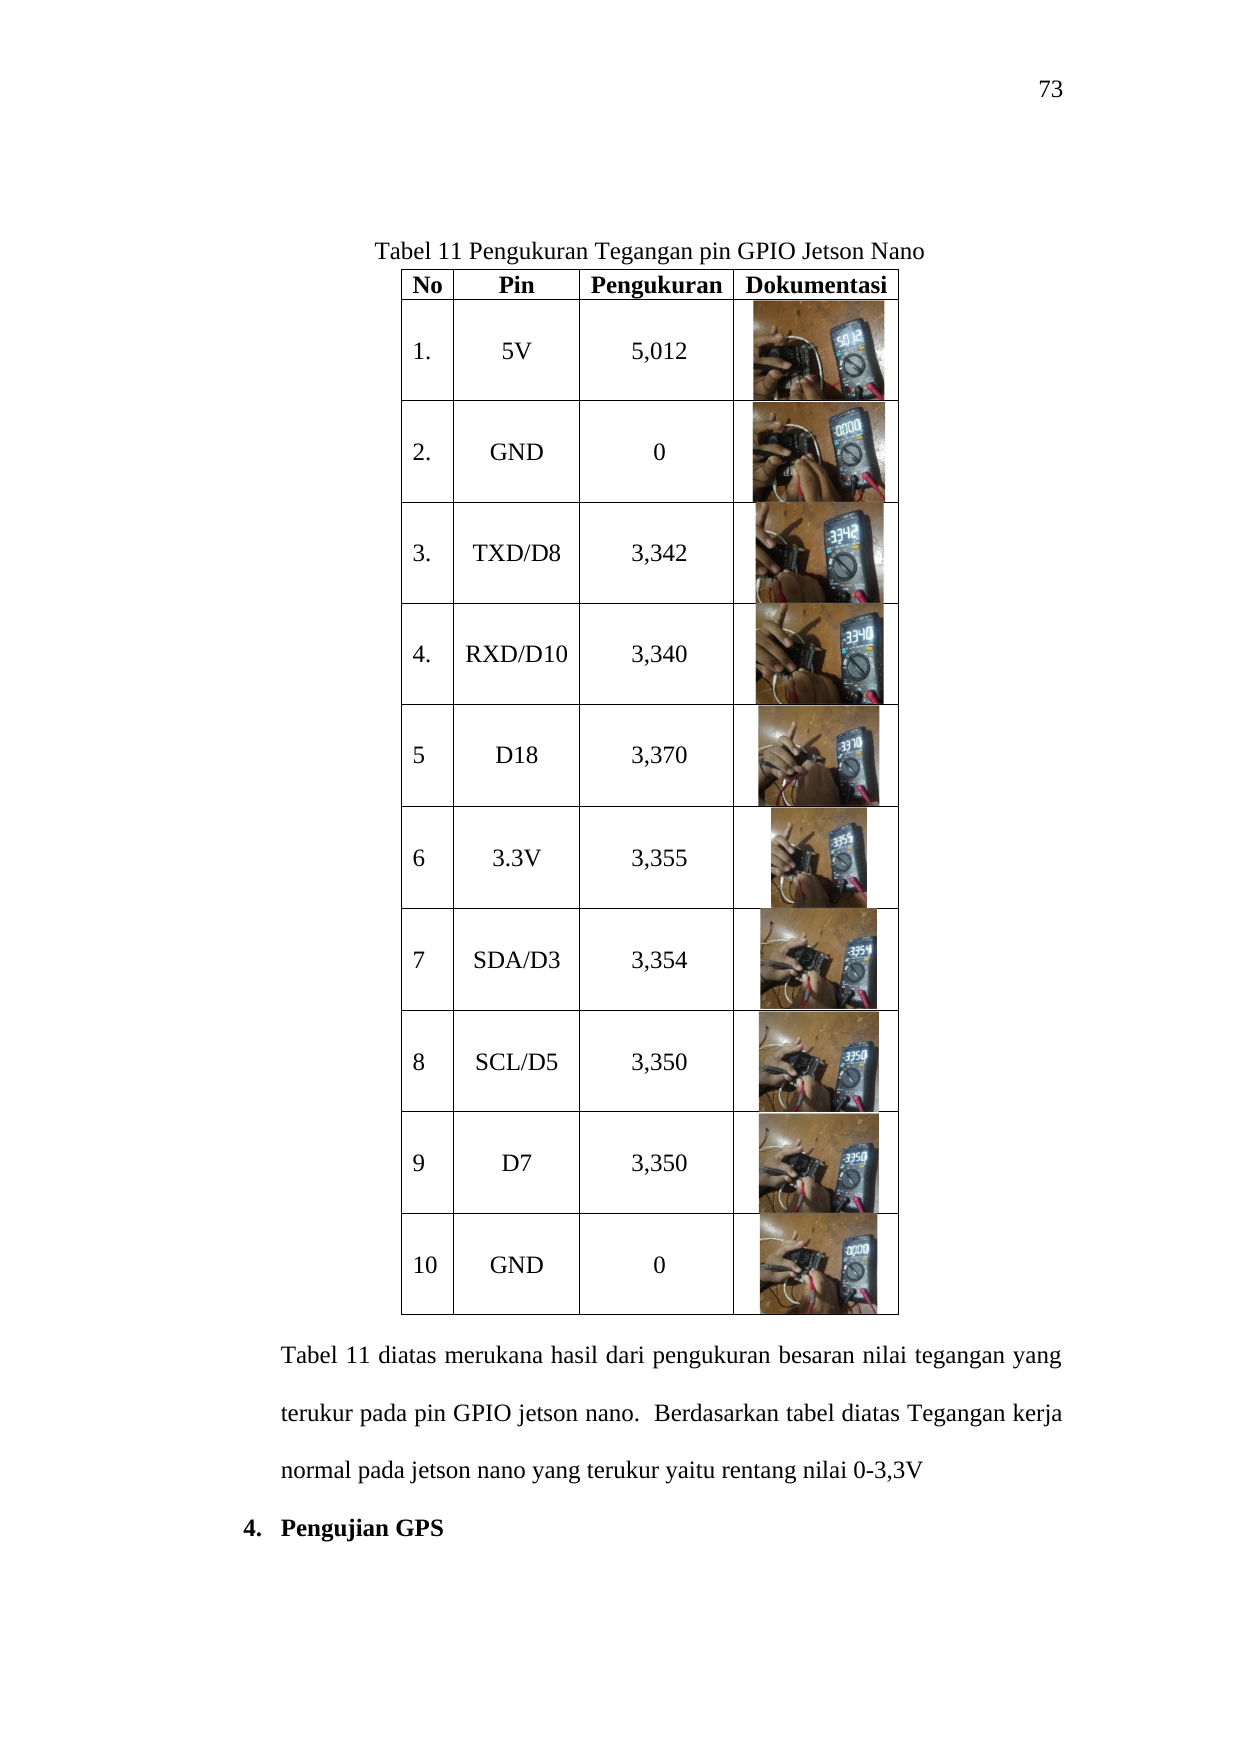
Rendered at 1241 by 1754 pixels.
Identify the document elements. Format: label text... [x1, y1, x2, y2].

table_cell [734, 1112, 898, 1213]
table_cell 9 [402, 1112, 453, 1213]
table_cell [885, 300, 898, 400]
table_cell 1. [402, 300, 453, 400]
table_header Pengukuran [580, 270, 733, 299]
table_cell [734, 604, 755, 703]
table_cell 3. [402, 503, 453, 603]
table_cell [734, 1214, 759, 1314]
table_cell 3,350 [580, 1011, 733, 1111]
picture [758, 1114, 879, 1213]
table_cell RXD/D10 [454, 604, 579, 703]
table_cell GND [454, 1214, 579, 1314]
table_cell D7 [454, 1112, 579, 1213]
table_cell [734, 1011, 758, 1111]
table_cell 3,342 [580, 503, 733, 603]
picture [758, 1012, 879, 1112]
picture [754, 301, 885, 400]
table_cell 3,350 [580, 1112, 733, 1213]
table_cell [734, 807, 771, 908]
table_cell 5V [454, 300, 579, 400]
table_cell 10 [402, 1214, 453, 1314]
table_cell 8 [402, 1011, 453, 1111]
list Pengujian GPS [243, 1513, 1063, 1542]
table_cell [884, 604, 898, 703]
picture [760, 909, 877, 1009]
table_cell [879, 1011, 898, 1111]
table_cell [884, 503, 898, 603]
table_cell [880, 705, 898, 806]
picture [771, 808, 867, 908]
table_cell 3,354 [580, 909, 733, 1010]
table_cell [734, 909, 898, 1010]
table_header Dokumentasi [734, 270, 898, 299]
picture [756, 604, 884, 704]
table_cell 3,355 [580, 807, 733, 908]
picture [753, 402, 886, 502]
table_cell [734, 401, 898, 502]
table_cell [867, 807, 898, 908]
table_cell [878, 1214, 898, 1314]
picture [758, 706, 880, 806]
table_cell 3,370 [580, 705, 733, 806]
table_cell 0 [580, 1214, 733, 1314]
table_cell SDA/D3 [454, 909, 579, 1010]
table_cell 7 [402, 909, 453, 1010]
picture [759, 1214, 878, 1314]
table_header No [402, 270, 453, 299]
table_cell [734, 503, 755, 603]
table_cell GND [454, 401, 579, 502]
table_cell 2. [402, 401, 453, 502]
table_cell D18 [454, 705, 579, 806]
table_cell 6 [402, 807, 453, 908]
table_cell [734, 705, 758, 806]
table_cell 3,340 [580, 604, 733, 703]
table_cell 3.3V [454, 807, 579, 908]
picture [755, 503, 884, 603]
table_cell SCL/D5 [454, 1011, 579, 1111]
text Tabel 11 Pengukuran Tegangan pin GPIO Jetson Nano [236, 236, 1063, 265]
table_cell 4. [402, 604, 453, 703]
table_cell 5 [402, 705, 453, 806]
table_cell TXD/D8 [454, 503, 579, 603]
table_header Pin [454, 270, 579, 299]
table_cell [734, 300, 753, 400]
table_cell 0 [580, 401, 733, 502]
table_cell 5,012 [580, 300, 733, 400]
list Tabel 11 diatas merukana hasil dari pengukuran besaran nilai tegangan yang terukur pada pin GPIO jetson nano. Berdasarkan tabel diatas Tegangan kerja normal pada jetson nano yang terukur yaitu rentang nilai 0-3,3V [281, 1340, 1063, 1484]
